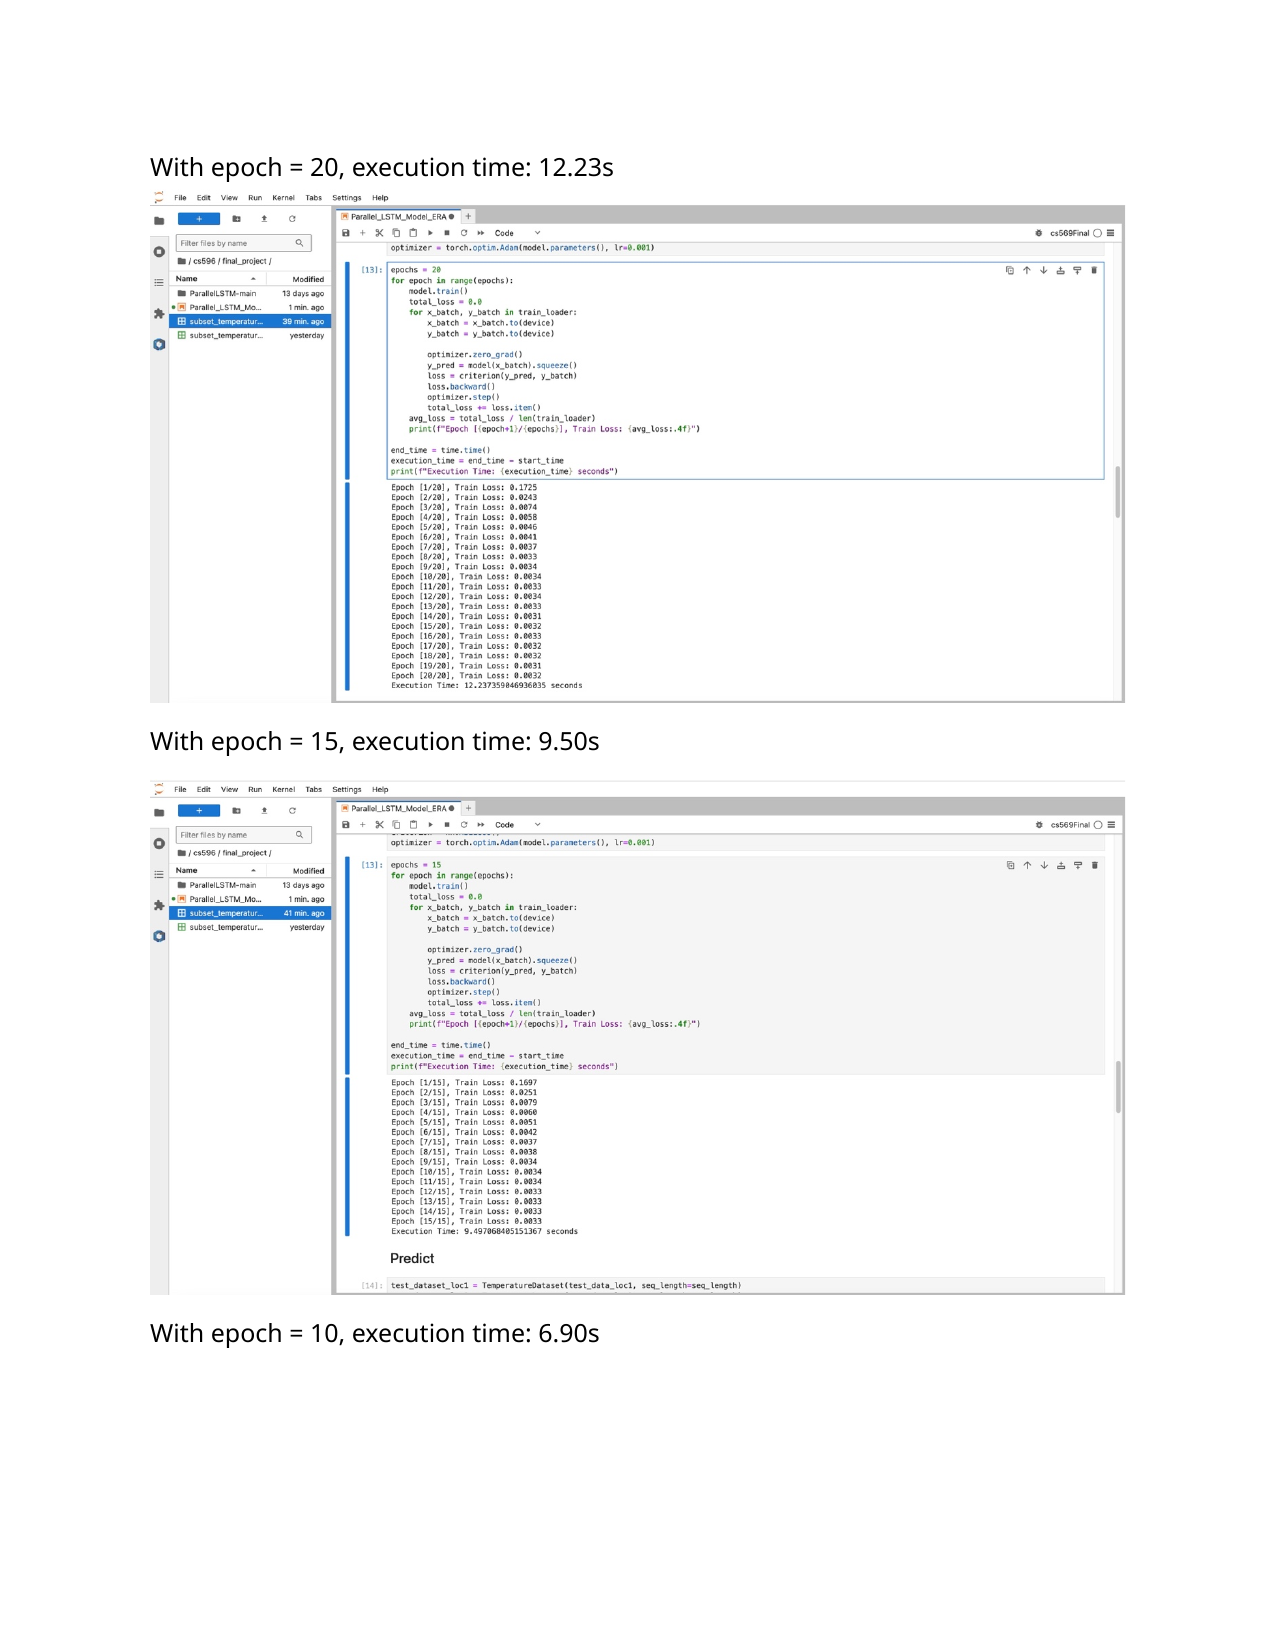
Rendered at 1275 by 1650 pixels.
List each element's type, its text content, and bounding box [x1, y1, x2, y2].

picture [150, 779, 1125, 1295]
text With epoch = 15, execution time: 9.50s [150, 724, 1125, 758]
text With epoch = 20, execution time: 12.23s [150, 150, 1125, 189]
text With epoch = 10, execution time: 6.90s [150, 1316, 1125, 1350]
picture [150, 189, 1125, 703]
